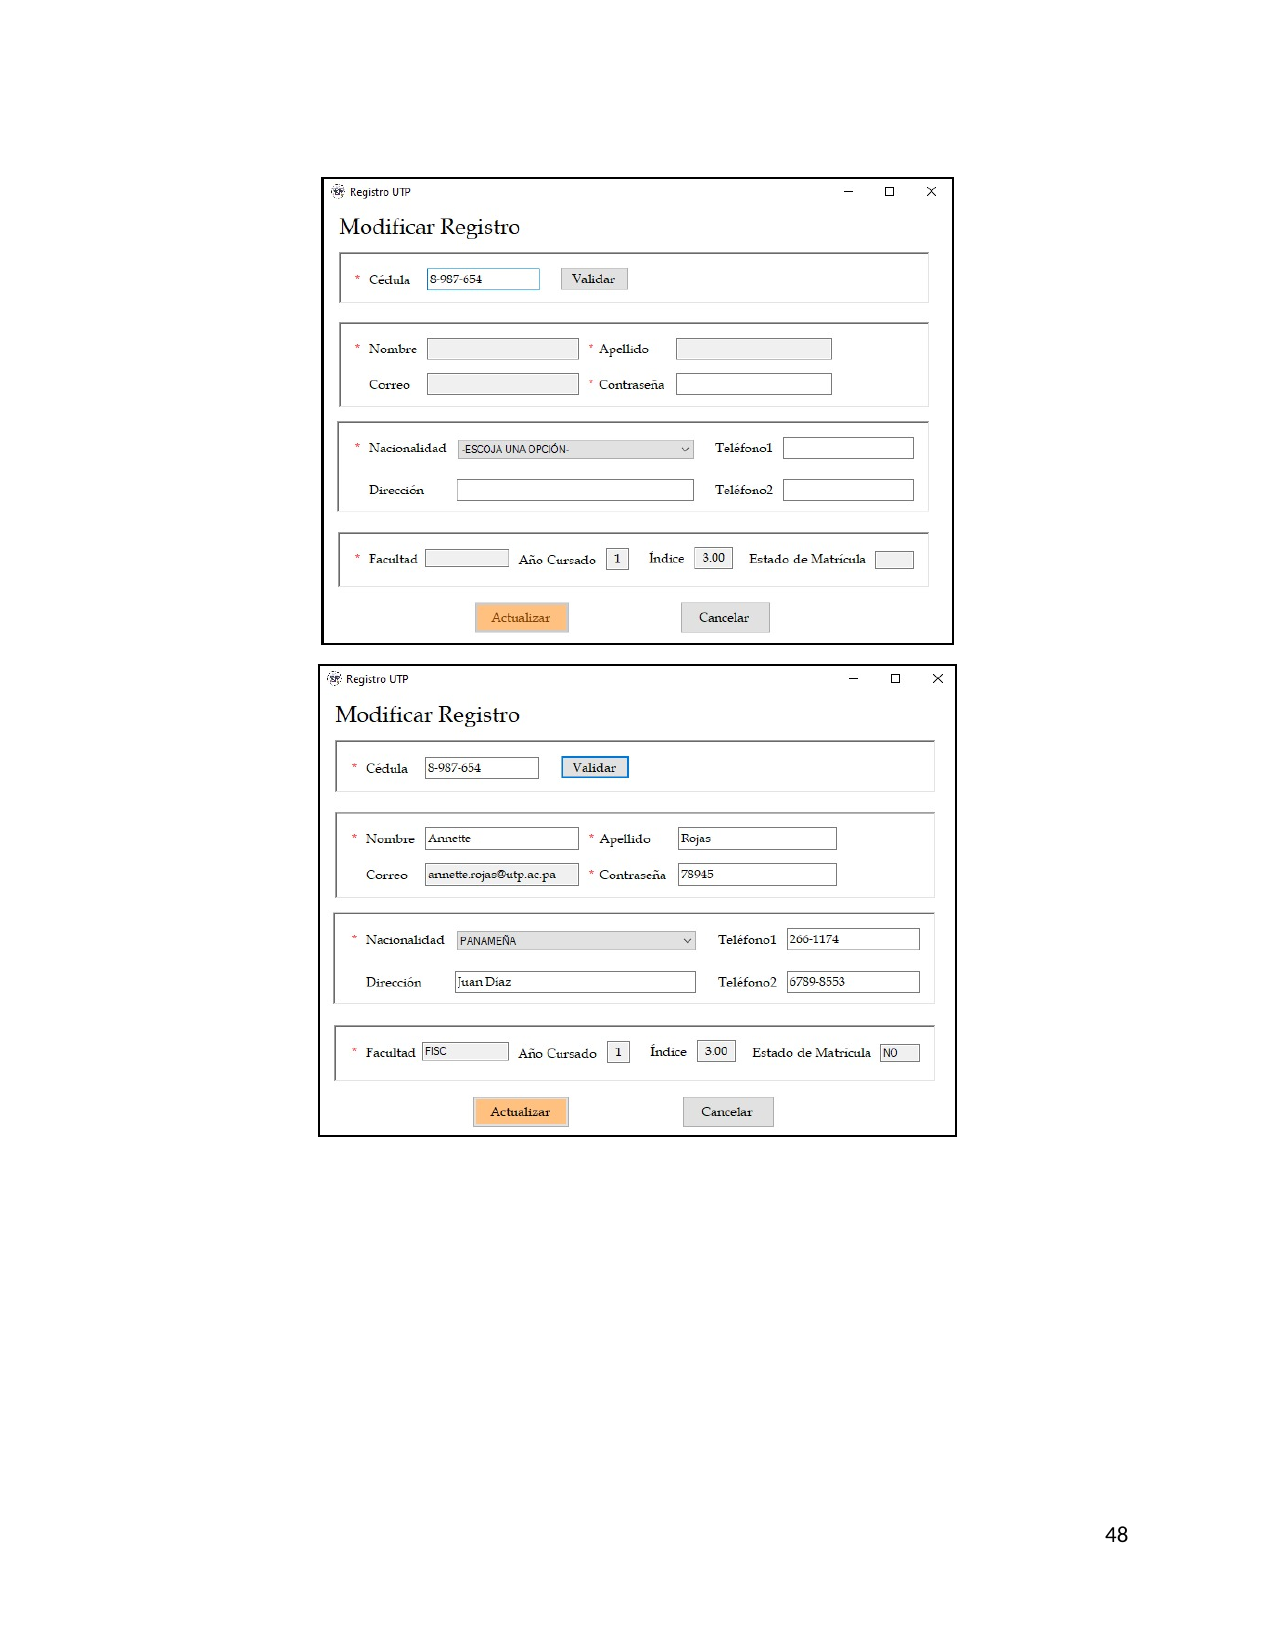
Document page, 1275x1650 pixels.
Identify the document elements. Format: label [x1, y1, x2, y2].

picture [320, 666, 955, 1135]
picture [324, 179, 952, 643]
